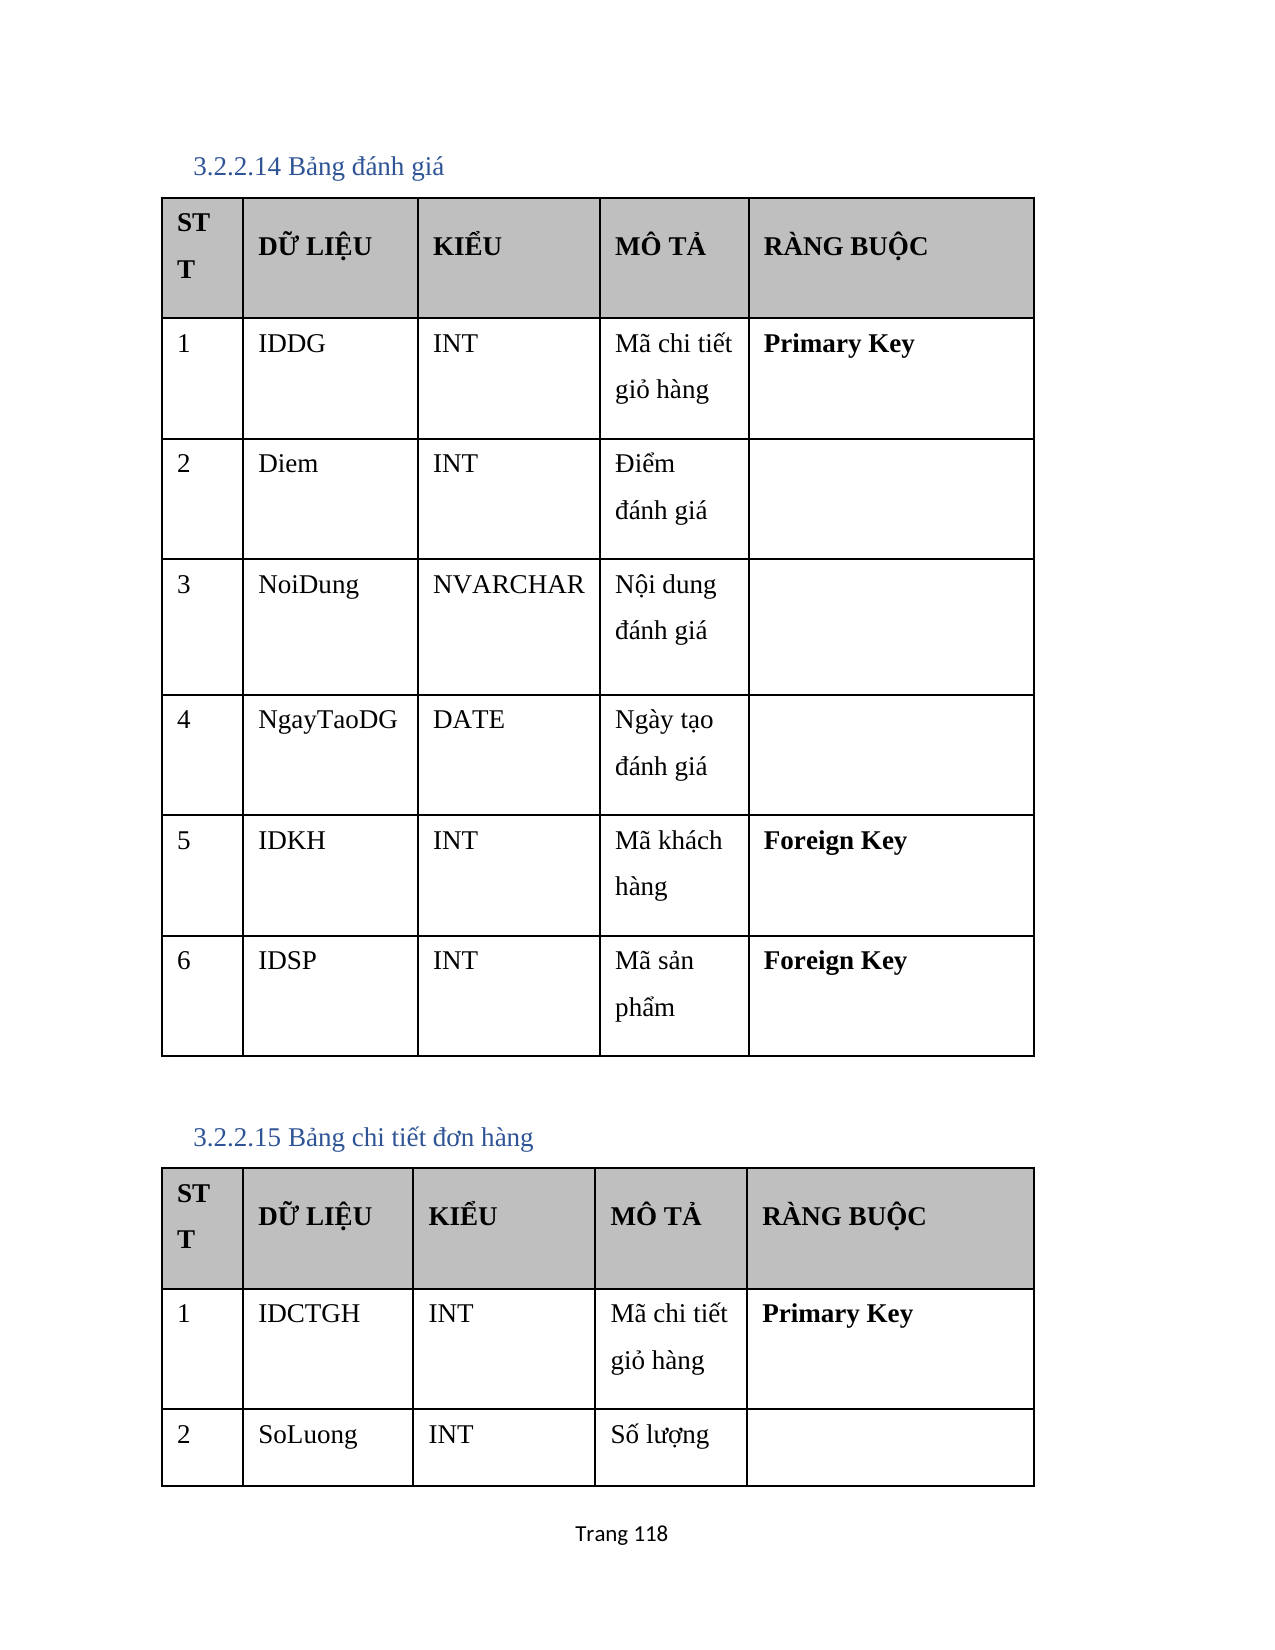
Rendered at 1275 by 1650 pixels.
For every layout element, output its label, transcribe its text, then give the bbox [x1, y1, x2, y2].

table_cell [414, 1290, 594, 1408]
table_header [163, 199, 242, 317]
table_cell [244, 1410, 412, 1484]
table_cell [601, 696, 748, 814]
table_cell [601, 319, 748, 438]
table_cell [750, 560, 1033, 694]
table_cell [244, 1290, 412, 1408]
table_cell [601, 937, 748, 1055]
subtitle 3.2.2.14 Bảng đánh giá [193, 150, 1125, 181]
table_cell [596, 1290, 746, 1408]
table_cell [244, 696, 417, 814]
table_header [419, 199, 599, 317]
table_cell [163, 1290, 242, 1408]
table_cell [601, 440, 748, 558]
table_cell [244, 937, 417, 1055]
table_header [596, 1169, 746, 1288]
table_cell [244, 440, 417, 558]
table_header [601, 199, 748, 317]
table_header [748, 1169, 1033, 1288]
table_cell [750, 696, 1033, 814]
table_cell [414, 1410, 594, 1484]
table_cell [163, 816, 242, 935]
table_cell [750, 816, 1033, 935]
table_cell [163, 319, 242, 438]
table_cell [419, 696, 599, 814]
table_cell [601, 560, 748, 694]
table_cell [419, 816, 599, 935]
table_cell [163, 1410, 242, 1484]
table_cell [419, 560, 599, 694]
subtitle 3.2.2.15 Bảng chi tiết đơn hàng [193, 1121, 1125, 1152]
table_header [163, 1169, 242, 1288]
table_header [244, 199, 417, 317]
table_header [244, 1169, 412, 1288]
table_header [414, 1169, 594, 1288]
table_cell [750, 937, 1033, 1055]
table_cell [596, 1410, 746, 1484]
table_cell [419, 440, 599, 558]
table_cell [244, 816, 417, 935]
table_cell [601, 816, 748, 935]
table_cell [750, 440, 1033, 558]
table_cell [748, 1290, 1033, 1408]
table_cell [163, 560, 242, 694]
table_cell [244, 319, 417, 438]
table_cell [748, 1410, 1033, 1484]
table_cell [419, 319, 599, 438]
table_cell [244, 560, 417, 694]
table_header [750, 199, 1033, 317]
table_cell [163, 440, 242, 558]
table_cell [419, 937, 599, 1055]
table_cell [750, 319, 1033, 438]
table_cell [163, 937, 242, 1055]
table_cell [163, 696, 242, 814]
